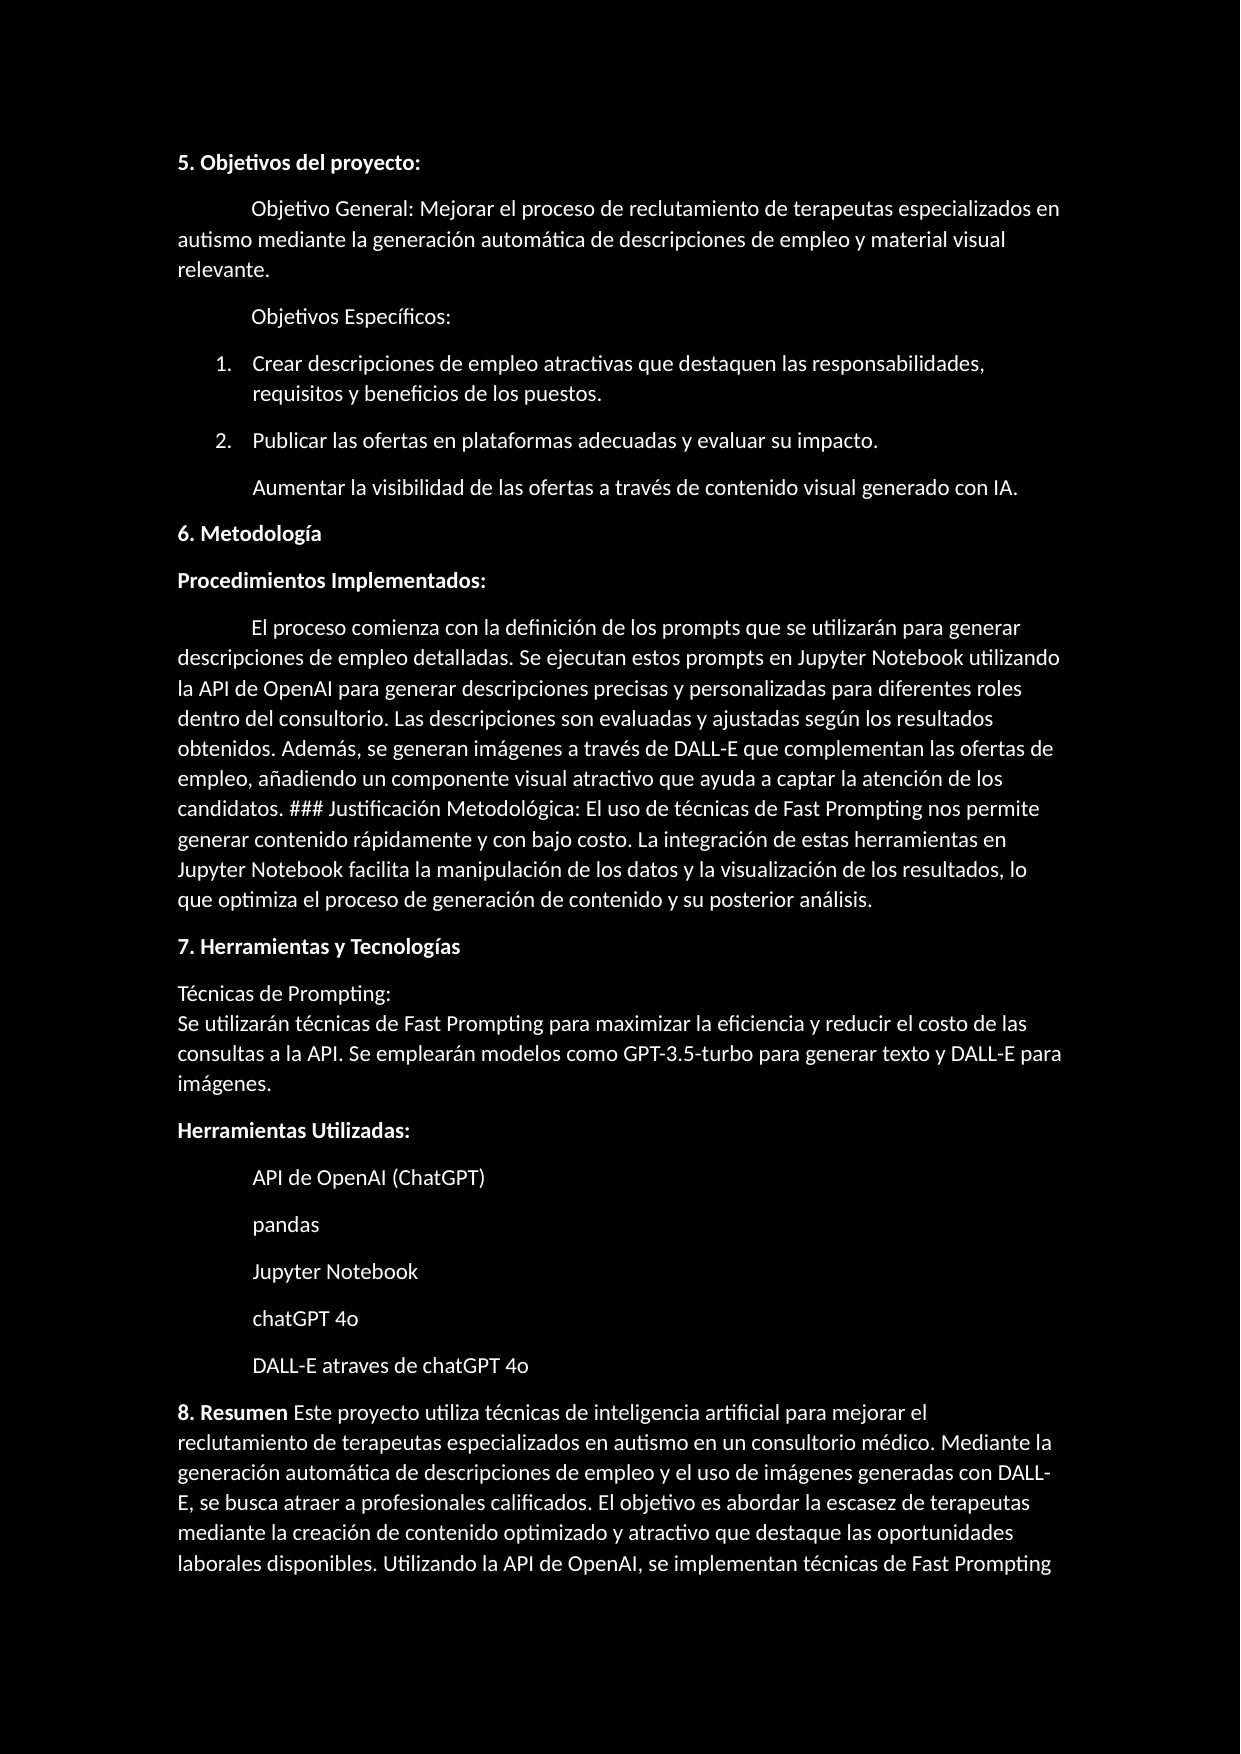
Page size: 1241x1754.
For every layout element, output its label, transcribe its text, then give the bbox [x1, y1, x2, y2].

text API de OpenAI (ChatGPT) [252, 1163, 1063, 1191]
text Aumentar la visibilidad de las ofertas a través de contenido visual generado con IA. [252, 473, 1063, 501]
text Técnicas de Prompting: Se utilizarán técnicas de Fast Prompting para maximizar la eficiencia y reducir el costo de las consultas a la API. Se emplearán modelos como GPT-3.5-turbo para generar texto y DALL-E para imágenes. [177, 979, 1063, 1097]
text Jupyter Notebook [252, 1257, 1063, 1285]
text El proceso comienza con la definición de los prompts que se utilizarán para generar descripciones de empleo detalladas. Se ejecutan estos prompts en Jupyter Notebook utilizando la API de OpenAI para generar descripciones precisas y personalizadas para diferentes roles dentro del consultorio. Las descripciones son evaluadas y ajustadas según los resultados obtenidos. Además, se generan imágenes a través de DALL-E que complementan las ofertas de empleo, añadiendo un componente visual atractivo que ayuda a captar la atención de los candidatos. ### Justificación Metodológica: El uso de técnicas de Fast Prompting nos permite generar contenido rápidamente y con bajo costo. La integración de estas herramientas en Jupyter Notebook facilita la manipulación de los datos y la visualización de los resultados, lo que optimiza el proceso de generación de contenido y su posterior análisis. [177, 613, 1063, 913]
text chatGPT 4o [252, 1304, 1063, 1332]
text Herramientas Utilizadas: [177, 1116, 1063, 1144]
text 6. Metodología [177, 519, 1063, 547]
text 7. Herramientas y Tecnologías [177, 932, 1063, 960]
text 5. Objetivos del proyecto: [177, 148, 1063, 176]
text Procedimientos Implementados: [177, 566, 1063, 594]
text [177, 1398, 1063, 1577]
text DALL-E atraves de chatGPT 4o [252, 1351, 1063, 1379]
text Objetivo General: Mejorar el proceso de reclutamiento de terapeutas especializados en autismo mediante la generación automática de descripciones de empleo y material visual relevante. [177, 194, 1063, 283]
text pandas [252, 1210, 1063, 1238]
text Objetivos Específicos: [177, 302, 1063, 330]
list Publicar las ofertas en plataformas adecuadas y evaluar su impacto. [215, 426, 1063, 454]
list Crear descripciones de empleo atractivas que destaquen las responsabilidades, requisitos y beneficios de los puestos. [215, 349, 1063, 407]
